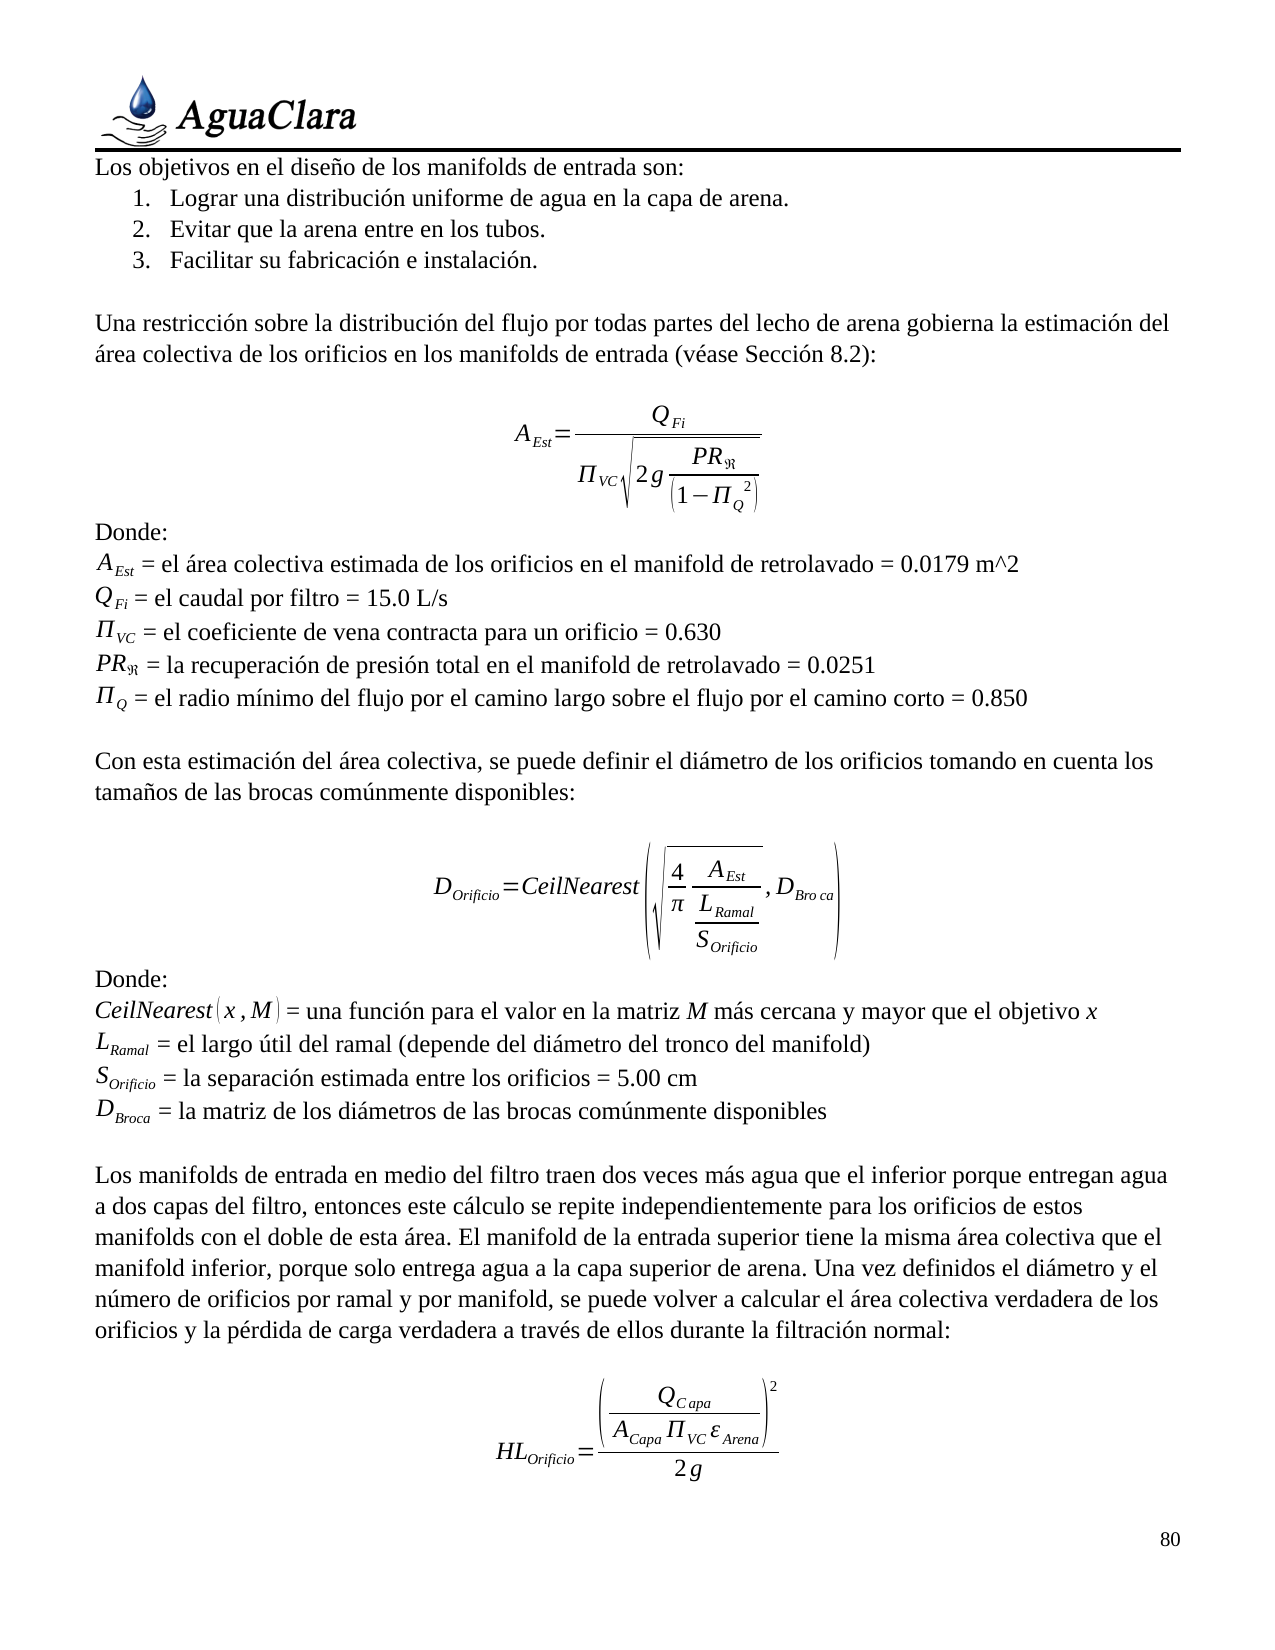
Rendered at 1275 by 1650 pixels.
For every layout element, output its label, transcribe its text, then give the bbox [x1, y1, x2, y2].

list Lograr una distribución uniforme de agua en la capa de arena. [132, 183, 1181, 212]
picture [94, 75, 373, 148]
list = la matriz de los diámetros de las brocas comúnmente disponibles [94, 1095, 1181, 1126]
list = el área colectiva estimada de los orificios en el manifold de retrolavado = 0.0179 m^2 [94, 548, 1181, 579]
list Donde: [94, 517, 1181, 546]
list Evitar que la arena entre en los tubos. [132, 214, 1181, 243]
text Los objetivos en el diseño de los manifolds de entrada son: [94, 152, 1181, 181]
text Con esta estimación del área colectiva, se puede definir el diámetro de los orificios tomando en cuenta los tamaños de las brocas comúnmente disponibles: [94, 746, 1181, 806]
list = el caudal por filtro = 15.0 L/s [94, 582, 1181, 613]
list = el coeficiente de vena contracta para un orificio = 0.630 [94, 615, 1181, 647]
list = la recuperación de presión total en el manifold de retrolavado = 0.0251 [94, 649, 1181, 679]
text Los manifolds de entrada en medio del filtro traen dos veces más agua que el inferior porque entregan agua a dos capas del filtro, entonces este cálculo se repite independientemente para los orificios de estos manifolds con el doble de esta área. El manifold de la entrada superior tiene la misma área colectiva que el manifold inferior, porque solo entrega agua a la capa superior de arena. Una vez definidos el diámetro y el número de orificios por ramal y por manifold, se puede volver a calcular el área colectiva verdadera de los orificios y la pérdida de carga verdadera a través de ellos durante la filtración normal: [94, 1160, 1181, 1344]
list = el largo útil del ramal (depende del diámetro del tronco del manifold) [94, 1028, 1181, 1059]
list Facilitar su fabricación e instalación. [132, 246, 1181, 274]
list Donde: [94, 964, 1181, 992]
text Una restricción sobre la distribución del flujo por todas partes del lecho de arena gobierna la estimación del área colectiva de los orificios en los manifolds de entrada (véase Sección 8.2): [94, 308, 1181, 367]
list = una función para el valor en la matriz M más cercana y mayor que el objetivo x [94, 995, 1181, 1025]
list = la separación estimada entre los orificios = 5.00 cm [94, 1061, 1181, 1093]
list = el radio mínimo del flujo por el camino largo sobre el flujo por el camino corto = 0.850 [94, 682, 1181, 713]
